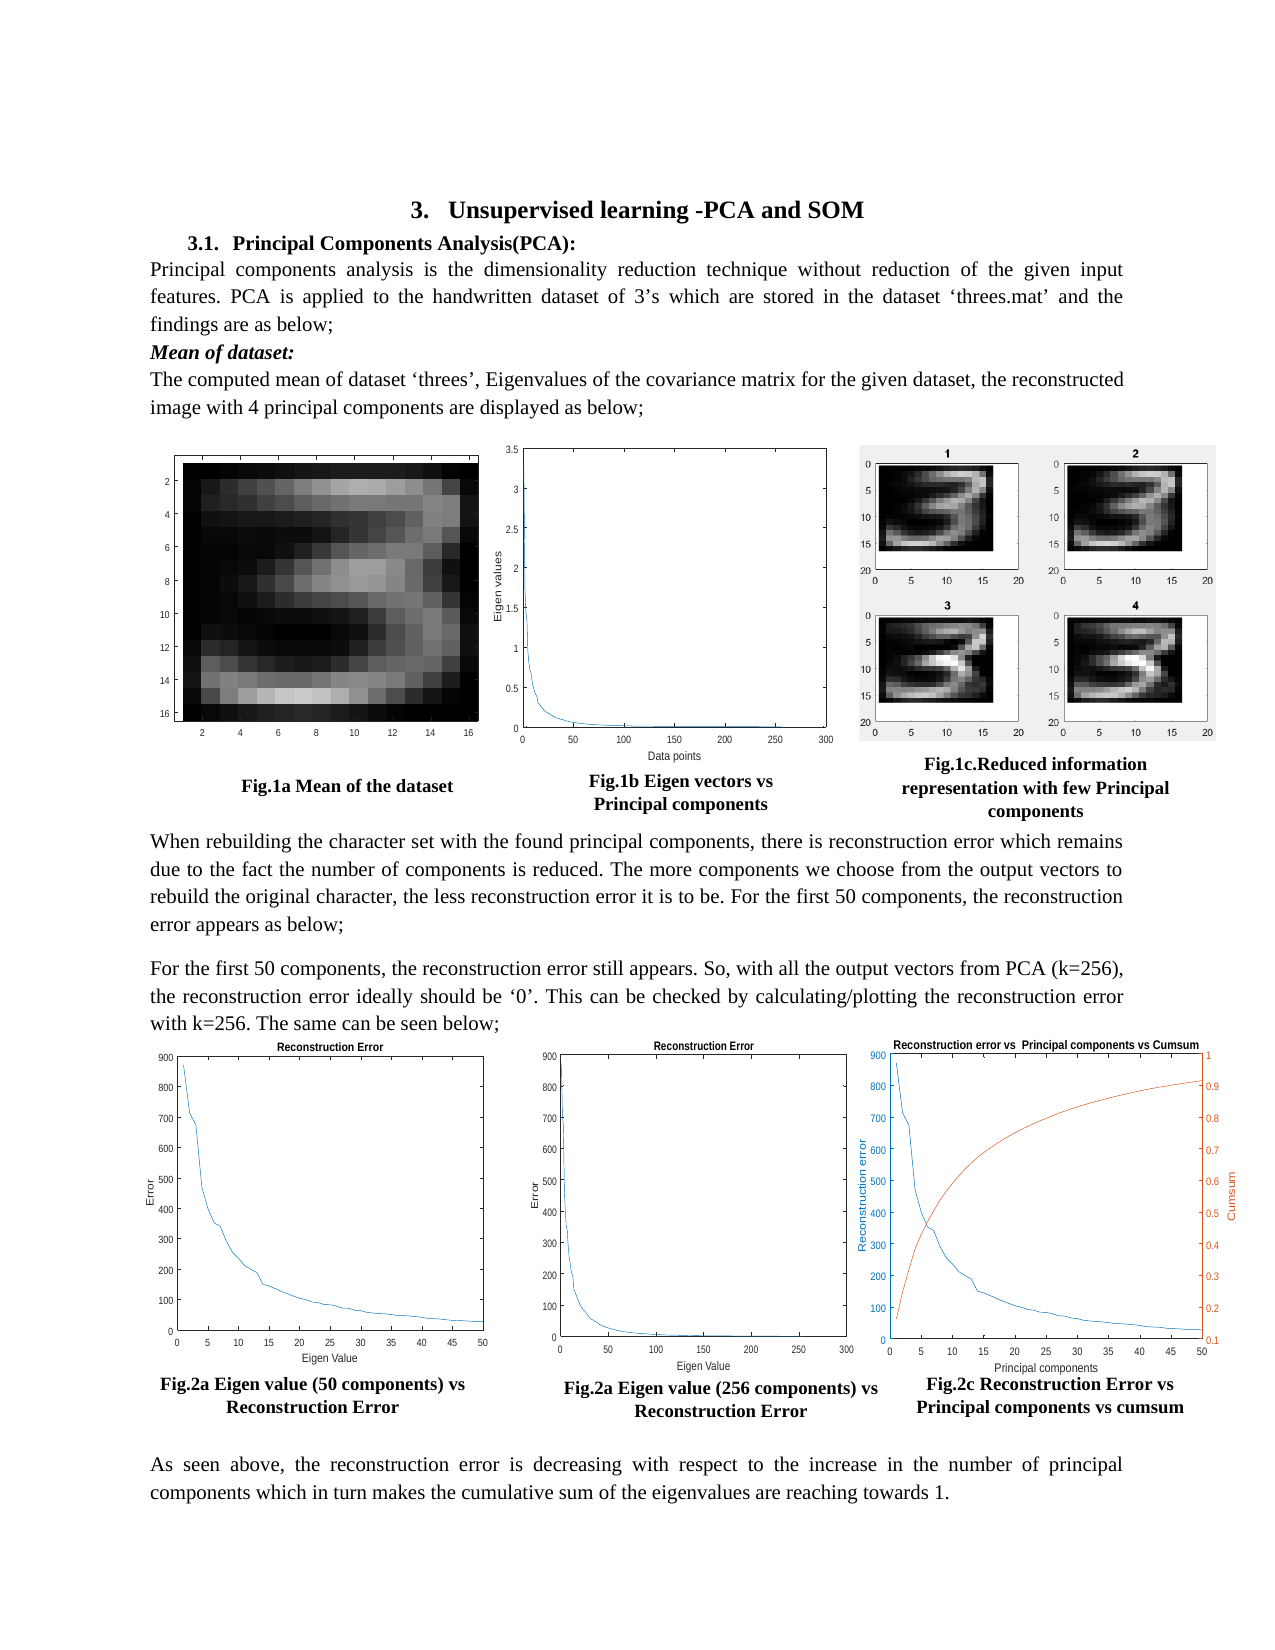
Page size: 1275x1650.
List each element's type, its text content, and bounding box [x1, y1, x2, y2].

subtitle Unsupervised learning -PCA and SOM [150, 196, 1125, 224]
text The computed mean of dataset ‘threes’, Eigenvalues of the covariance matrix for the given dataset, the reconstructed image with 4 principal components are displayed as below; [150, 367, 1125, 419]
text Principal components analysis is the dimensionality reduction technique without reduction of the given input features. PCA is applied to the handwritten dataset of 3’s which are stored in the dataset ‘threes.mat’ and the findings are as below; [150, 257, 1125, 336]
text When rebuilding the character set with the found principal components, there is reconstruction error which remains due to the fact the number of components is reduced. The more components we choose from the output vectors to rebuild the original character, the less reconstruction error it is to be. For the first 50 components, the reconstruction error appears as below; [150, 829, 1125, 936]
text As seen above, the reconstruction error is decreasing with respect to the increase in the number of principal components which in turn makes the cumulative sum of the eigenvalues are reaching towards 1. [150, 1452, 1125, 1504]
subtitle Principal Components Analysis(PCA): [187, 231, 1125, 255]
text Mean of dataset: [150, 339, 1125, 364]
text For the first 50 components, the reconstruction error still appears. So, with all the output vectors from PCA (k=256), the reconstruction error ideally should be ‘0’. This can be checked by calculating/plotting the reconstruction error with k=256. The same can be seen below; [150, 956, 1125, 1035]
picture [859, 445, 1217, 741]
